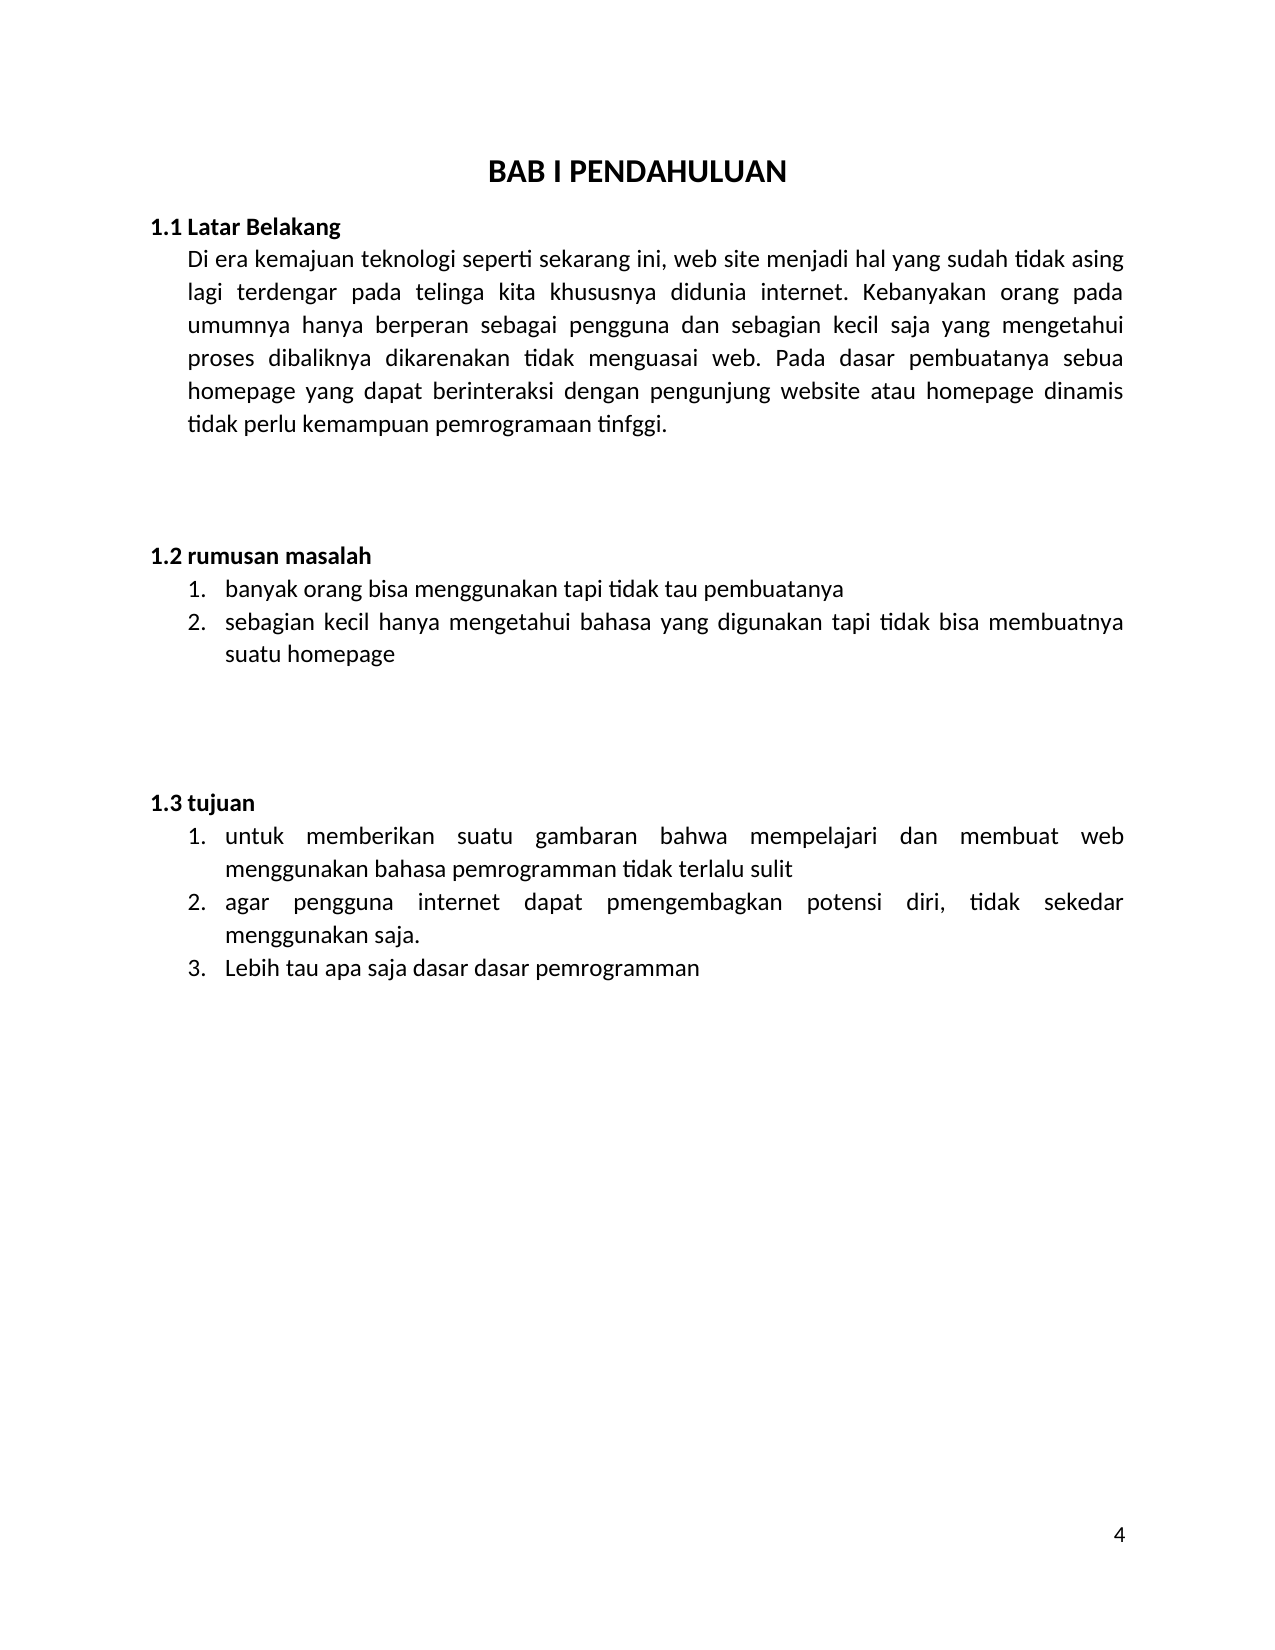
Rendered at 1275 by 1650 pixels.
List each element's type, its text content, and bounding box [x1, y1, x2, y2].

list Di era kemajuan teknologi seperti sekarang ini, web site menjadi hal yang sudah tidak asing lagi terdengar pada telinga kita khususnya didunia internet. Kebanyakan orang pada umumnya hanya berperan sebagai pengguna dan sebagian kecil saja yang mengetahui proses dibaliknya dikarenakan tidak menguasai web. Pada dasar pembuatanya sebua homepage yang dapat berinteraksi dengan pengunjung website atau homepage dinamis tidak perlu kemampuan pemrogramaan tinfggi. [187, 243, 1125, 439]
list Latar Belakang [150, 211, 1125, 241]
list Lebih tau apa saja dasar dasar pemrogramman [187, 952, 1125, 982]
list agar pengguna internet dapat pmengembagkan potensi diri, tidak sekedar menggunakan saja. [187, 886, 1125, 949]
text BAB I PENDAHULUAN [150, 150, 1125, 191]
list tujuan [150, 787, 1125, 818]
list banyak orang bisa menggunakan tapi tidak tau pembuatanya [187, 573, 1125, 603]
list rumusan masalah [150, 540, 1125, 570]
list sebagian kecil hanya mengetahui bahasa yang digunakan tapi tidak bisa membuatnya suatu homepage [187, 606, 1125, 669]
list untuk memberikan suatu gambaran bahwa mempelajari dan membuat web menggunakan bahasa pemrogramman tidak terlalu sulit [187, 820, 1125, 884]
